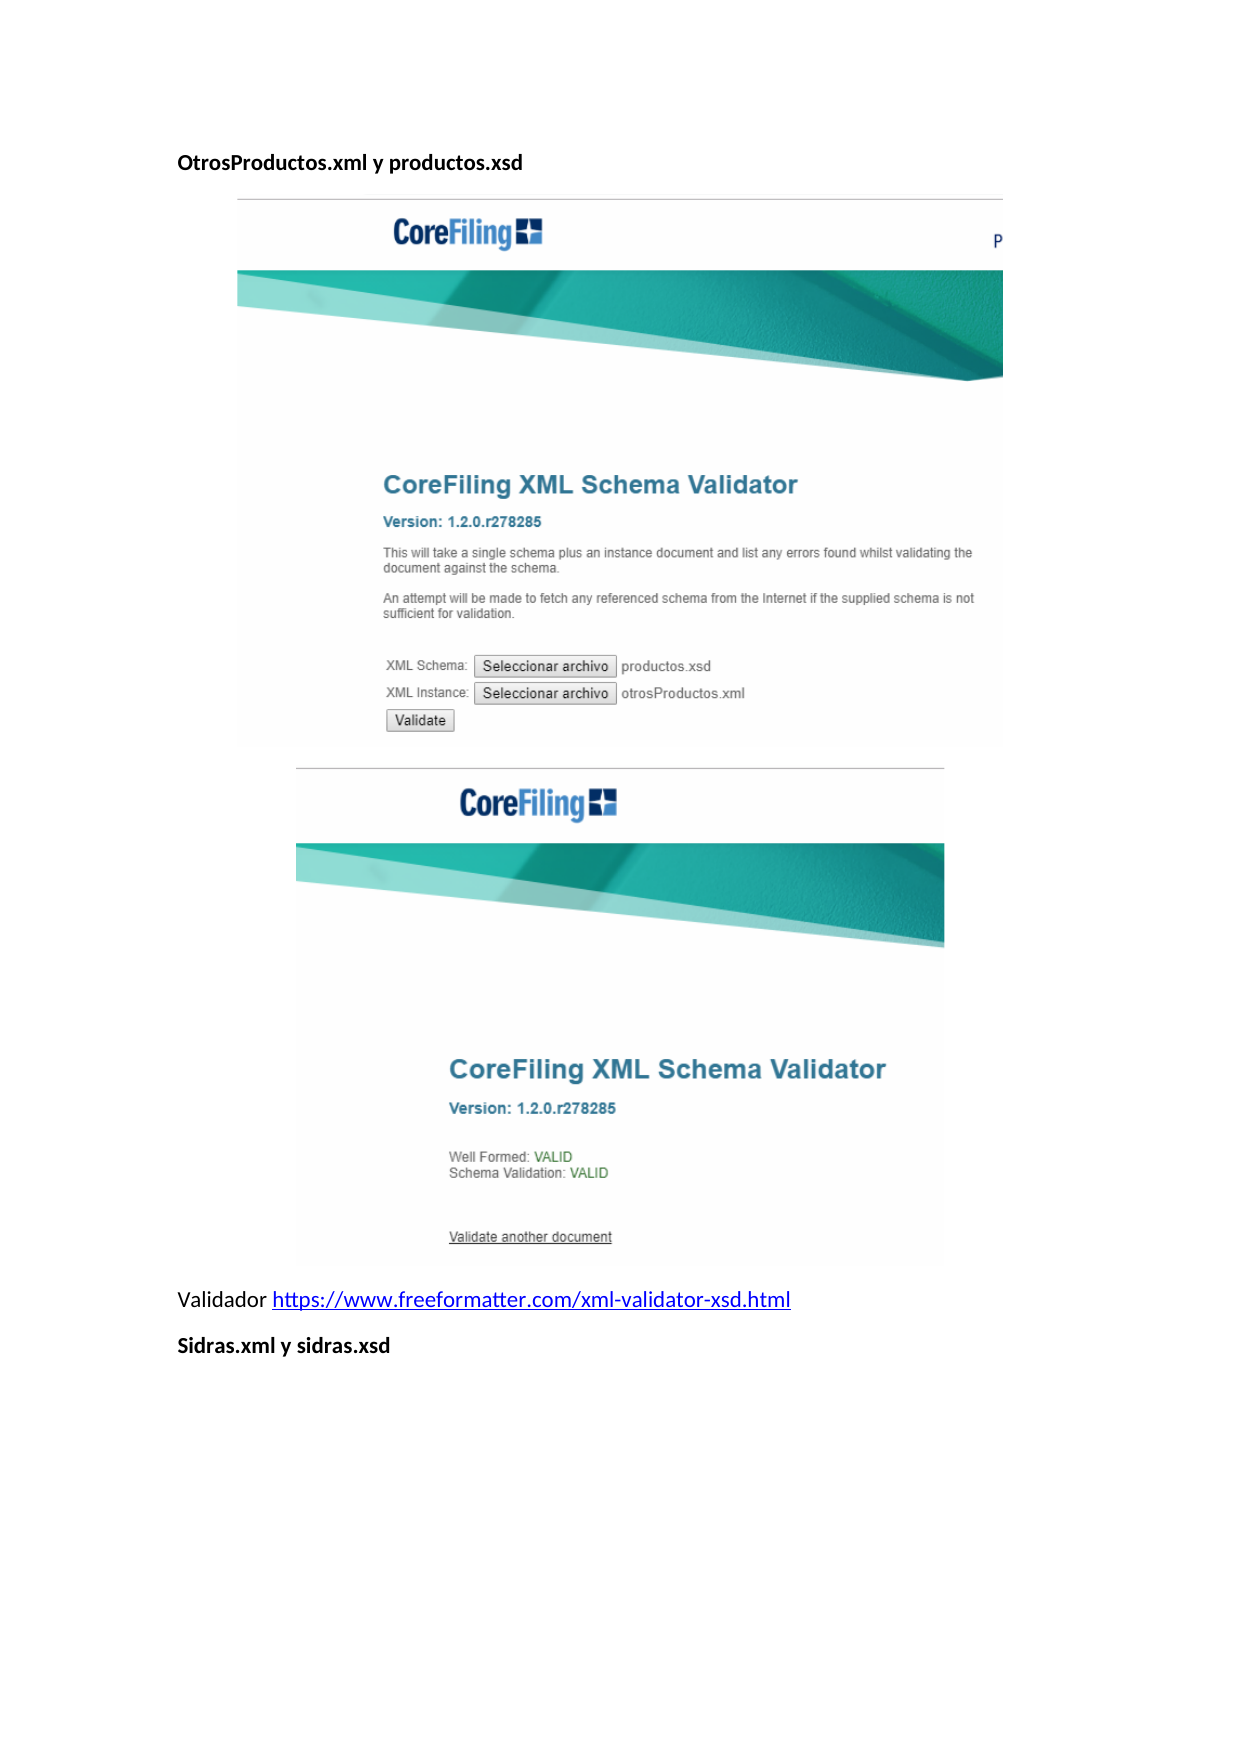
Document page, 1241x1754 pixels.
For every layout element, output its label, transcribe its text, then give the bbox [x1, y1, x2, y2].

text OtrosProductos.xml y productos.xsd [177, 148, 1063, 176]
text Sidras.xml y sidras.xsd [177, 1332, 1063, 1360]
picture [237, 194, 1003, 747]
picture [296, 765, 945, 1266]
text Validador https://www.freeformatter.com/xml-validator-xsd.html [177, 1285, 1063, 1313]
